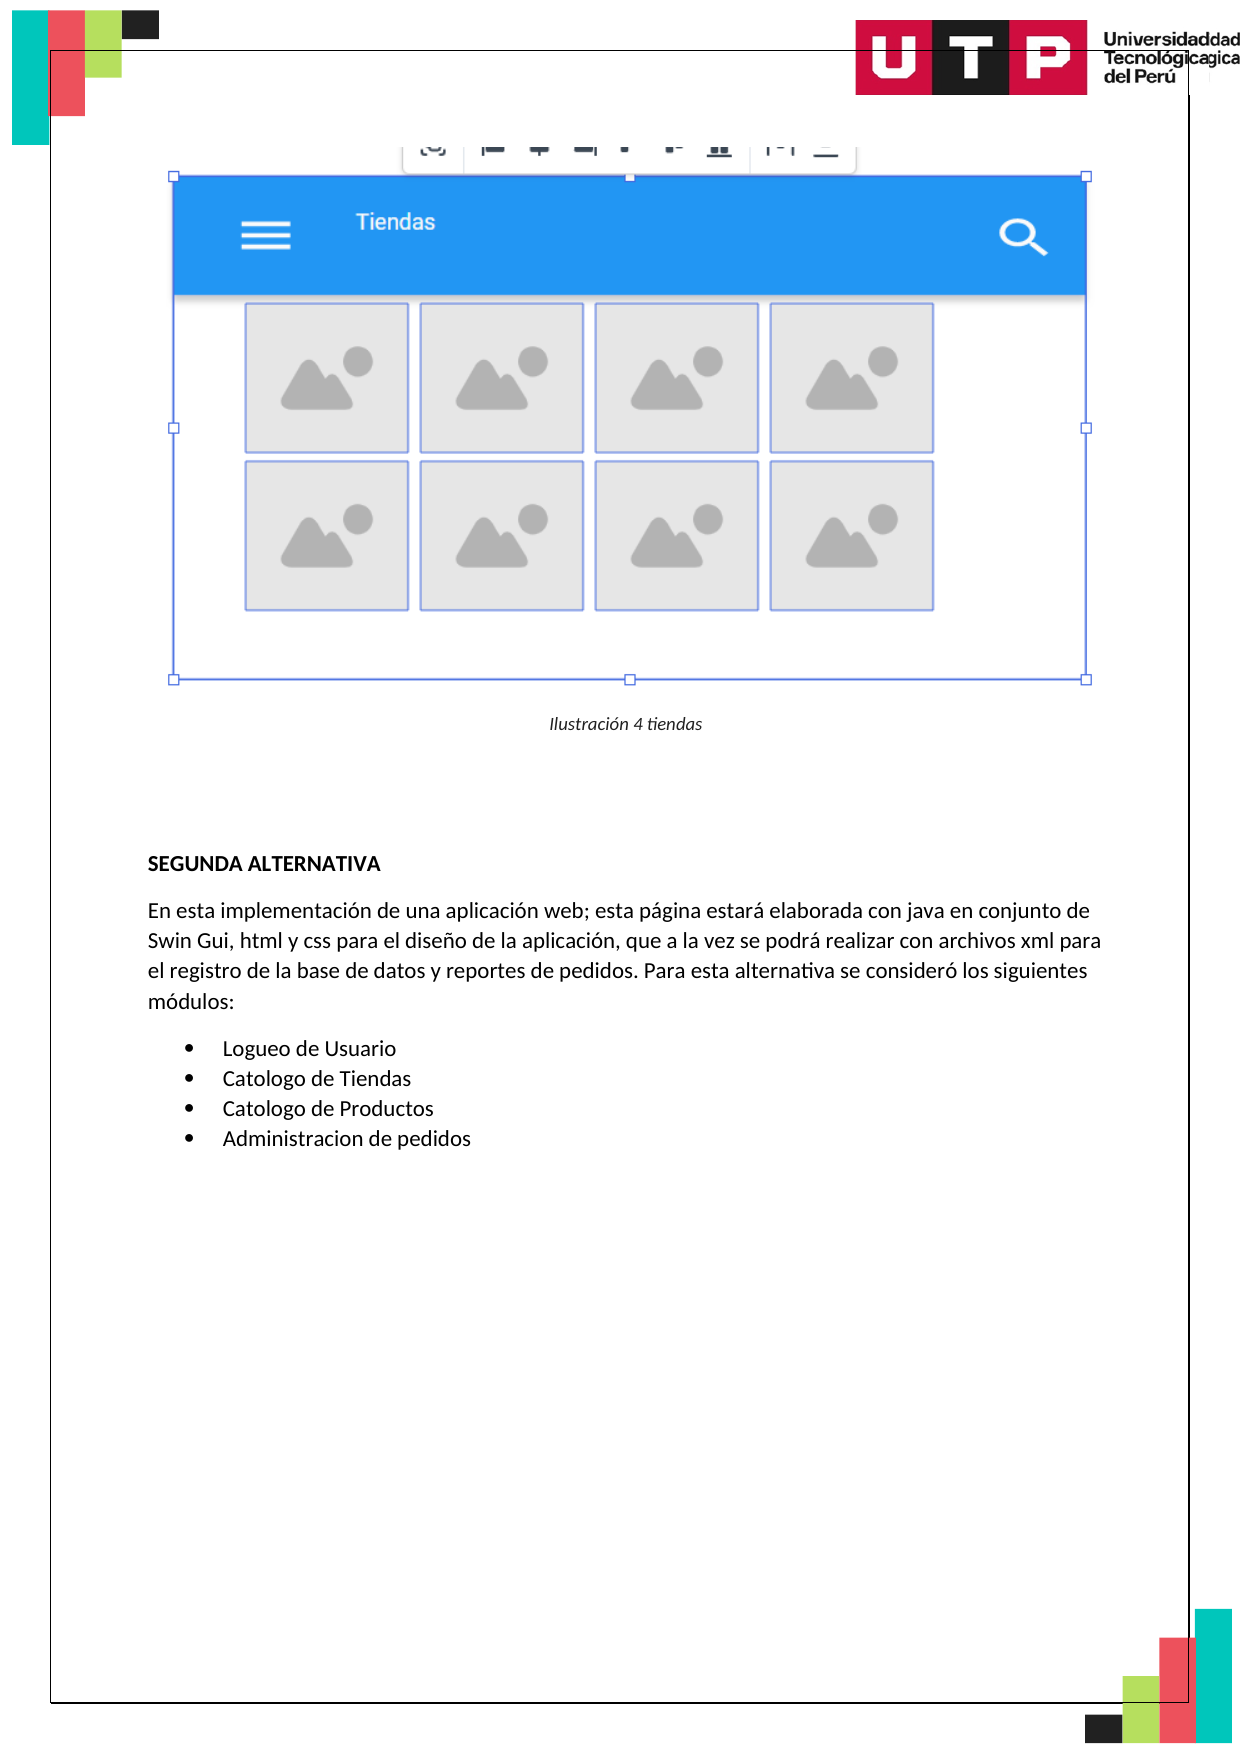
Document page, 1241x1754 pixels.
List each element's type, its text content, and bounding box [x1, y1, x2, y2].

list Catologo de Productos [185, 1094, 1106, 1122]
picture [147, 147, 1107, 693]
picture [855, 51, 1188, 95]
list Logueo de Usuario [185, 1034, 1106, 1062]
list Administracion de pedidos [185, 1124, 1106, 1152]
text SEGUNDA ALTERNATIVA [148, 849, 1106, 877]
text En esta implementación de una aplicación web; esta página estará elaborada con java en conjunto de Swin Gui, html y css para el diseño de la aplicación, que a la vez se podrá realizar con archivos xml para el registro de la base de datos y reportes de pedidos. Para esta alternativa se consideró los siguientes módulos: [148, 896, 1106, 1015]
list Catologo de Tiendas [185, 1064, 1106, 1092]
picture [855, 20, 1240, 95]
